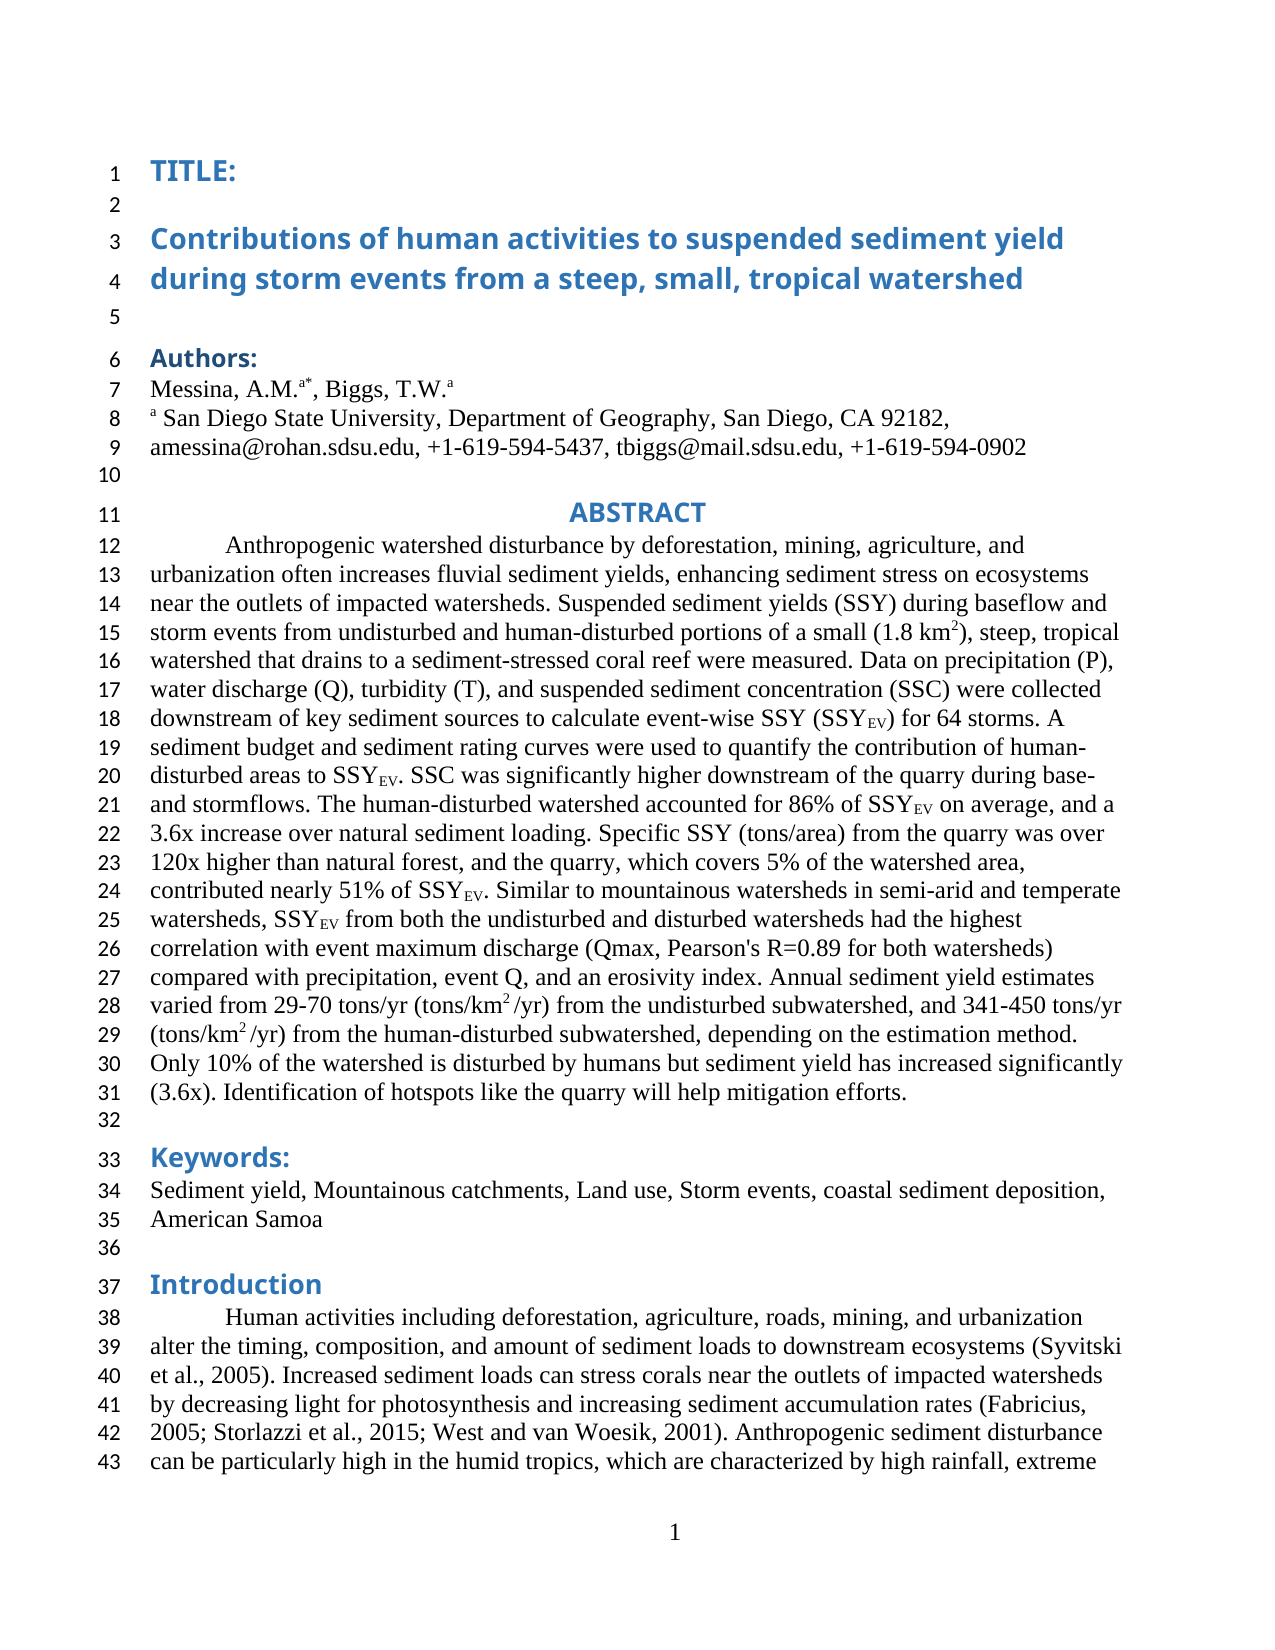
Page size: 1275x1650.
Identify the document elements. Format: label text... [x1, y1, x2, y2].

subtitle Authors: [150, 340, 1125, 374]
text a San Diego State University, Department of Geography, San Diego, CA 92182, amessina@rohan.sdsu.edu, +1-619-594-5437, tbiggs@mail.sdsu.edu, +1-619-594-0902 [150, 403, 1125, 461]
text Anthropogenic watershed disturbance by deforestation, mining, agriculture, and urbanization often increases fluvial sediment yields, enhancing sediment stress on ecosystems near the outlets of impacted watersheds. Suspended sediment yields (SSY) during baseflow and storm events from undisturbed and human-disturbed portions of a small (1.8 km2), steep, tropical watershed that drains to a sediment-stressed coral reef were measured. Data on precipitation (P), water discharge (Q), turbidity (T), and suspended sediment concentration (SSC) were collected downstream of key sediment sources to calculate event-wise SSY (SSYEV) for 64 storms. A sediment budget and sediment rating curves were used to quantify the contribution of human-disturbed areas to SSYEV. SSC was significantly higher downstream of the quarry during base- and stormflows. The human-disturbed watershed accounted for 86% of SSYEV on average, and a 3.6x increase over natural sediment loading. Specific SSY (tons/area) from the quarry was over 120x higher than natural forest, and the quarry, which covers 5% of the watershed area, contributed nearly 51% of SSYEV. Similar to mountainous watersheds in semi-arid and temperate watersheds, SSYEV from both the undisturbed and disturbed watersheds had the highest correlation with event maximum discharge (Qmax, Pearson's R=0.89 for both watersheds) compared with precipitation, event Q, and an erosivity index. Annual sediment yield estimates varied from 29-70 tons/yr (tons/km2 /yr) from the undisturbed subwatershed, and 341-450 tons/yr (tons/km2 /yr) from the human-disturbed subwatershed, depending on the estimation method. Only 10% of the watershed is disturbed by humans but sediment yield has increased significantly (3.6x). Identification of hotspots like the quarry will help mitigation efforts. [150, 530, 1125, 1105]
subtitle ABSTRACT [150, 493, 1125, 530]
text Sediment yield, Mountainous catchments, Land use, Storm events, coastal sediment deposition, American Samoa [150, 1175, 1125, 1233]
subtitle Contributions of human activities to suspended sediment yield during storm events from a steep, small, tropical watershed [150, 218, 1125, 298]
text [150, 1302, 1125, 1475]
text Messina, A.M.a*, Biggs, T.W.a [150, 374, 1125, 403]
subtitle Introduction [150, 1266, 1125, 1302]
subtitle Keywords: [150, 1138, 1125, 1175]
subtitle TITLE: [150, 150, 1125, 190]
